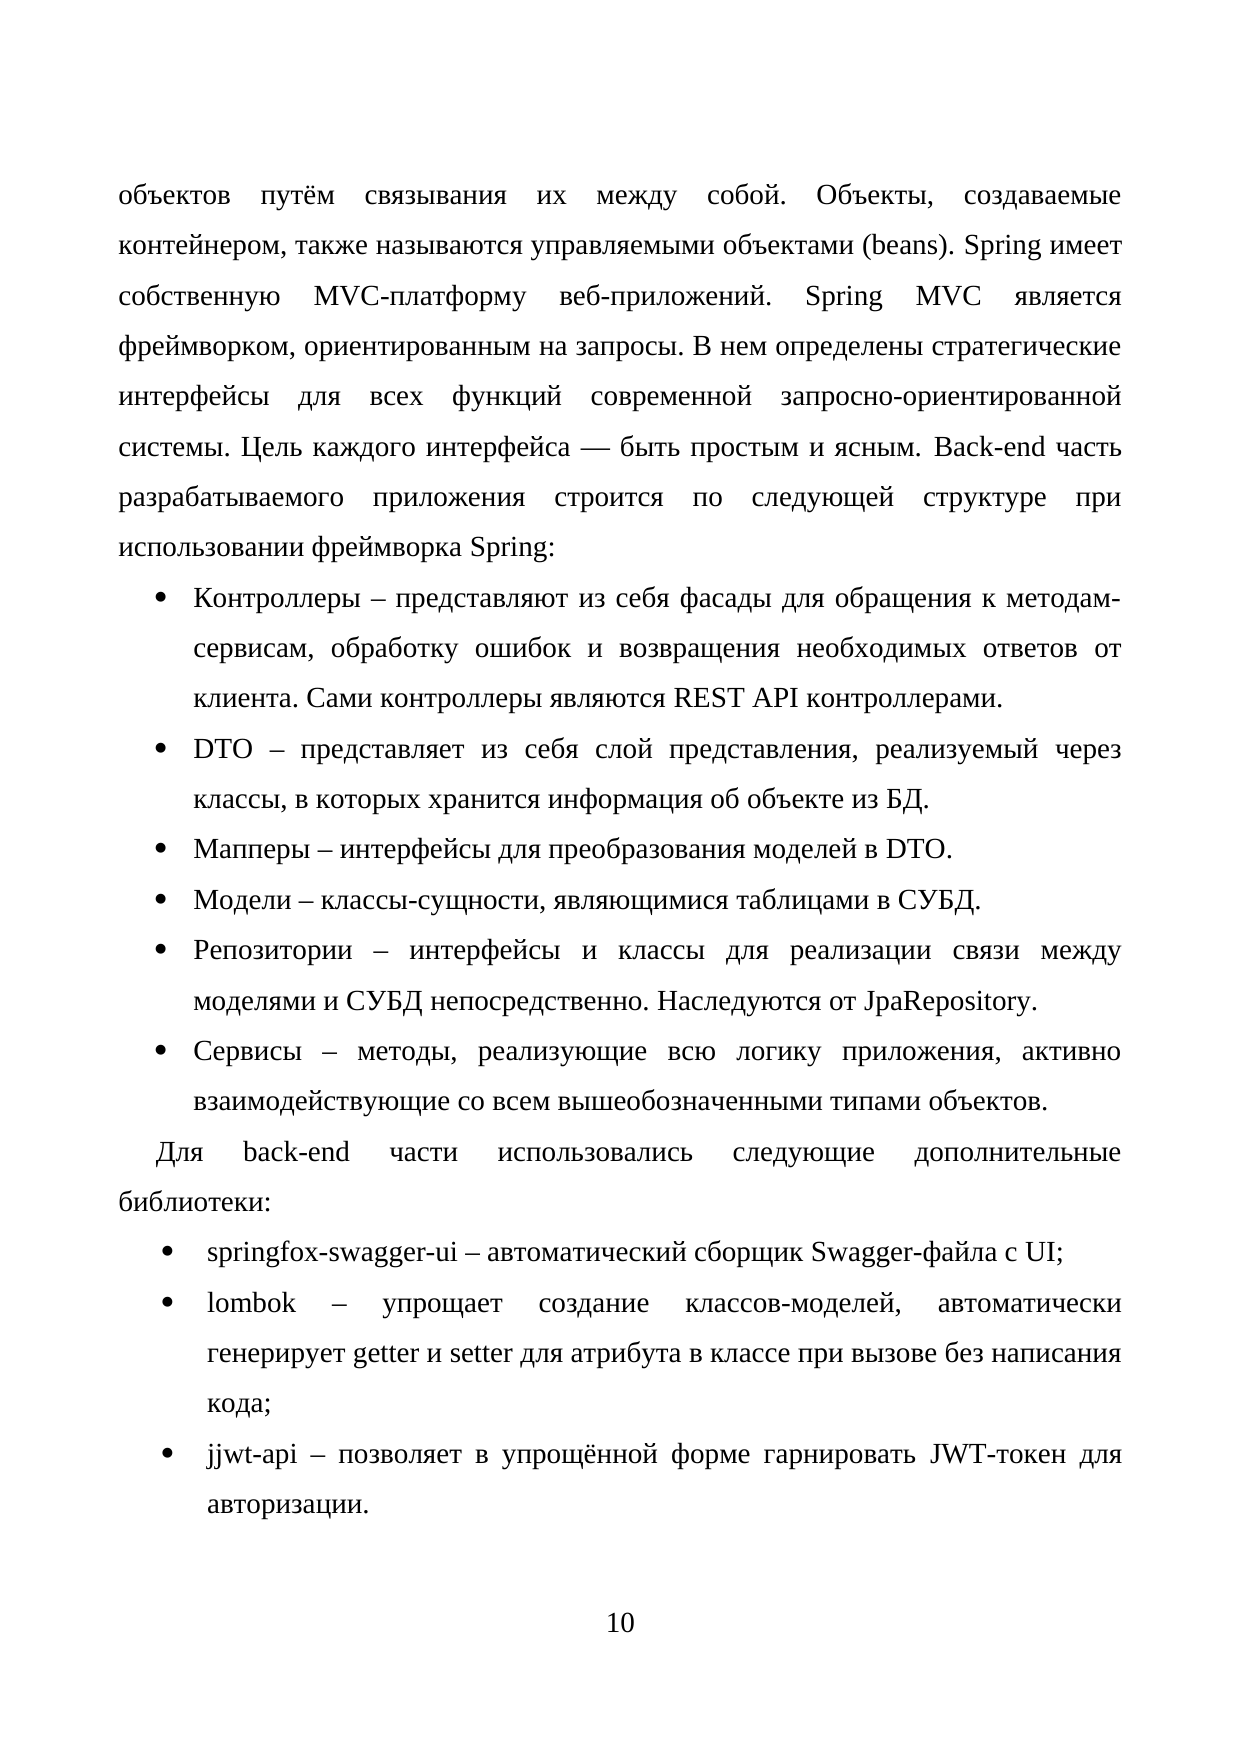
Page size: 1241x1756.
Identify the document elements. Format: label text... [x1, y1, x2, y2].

list Контроллеры – представляют из себя фасады для обращения к методам-сервисам, обработку ошибок и возвращения необходимых ответов от клиента. Сами контроллеры являются REST API контроллерами. [156, 580, 1122, 714]
list Сервисы – методы, реализующие всю логику приложения, активно взаимодействующие со всем вышеобозначенными типами объектов. [156, 1033, 1122, 1117]
list Репозитории – интерфейсы и классы для реализации связи между моделями и СУБД непосредственно. Наследуются от JpaRepository. [156, 932, 1122, 1016]
list springfox-swagger-ui – автоматический сборщик Swagger-файла с UI; [162, 1234, 1122, 1268]
list lombok – упрощает создание классов-моделей, автоматически генерирует getter и setter для атрибута в классе при вызове без написания кода; [162, 1285, 1122, 1419]
list jjwt-api – позволяет в упрощённой форме гарнировать JWT-токен для авторизации. [162, 1436, 1122, 1520]
list DTO – представляет из себя слой представления, реализуемый через классы, в которых хранится информация об объекте из БД. [156, 731, 1122, 815]
text Для back-end части использовались следующие дополнительные библиотеки: [118, 1134, 1122, 1218]
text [118, 177, 1122, 563]
list Модели – классы-сущности, являющимися таблицами в СУБД. [156, 882, 1122, 916]
list Мапперы – интерфейсы для преобразования моделей в DTO. [156, 831, 1122, 865]
